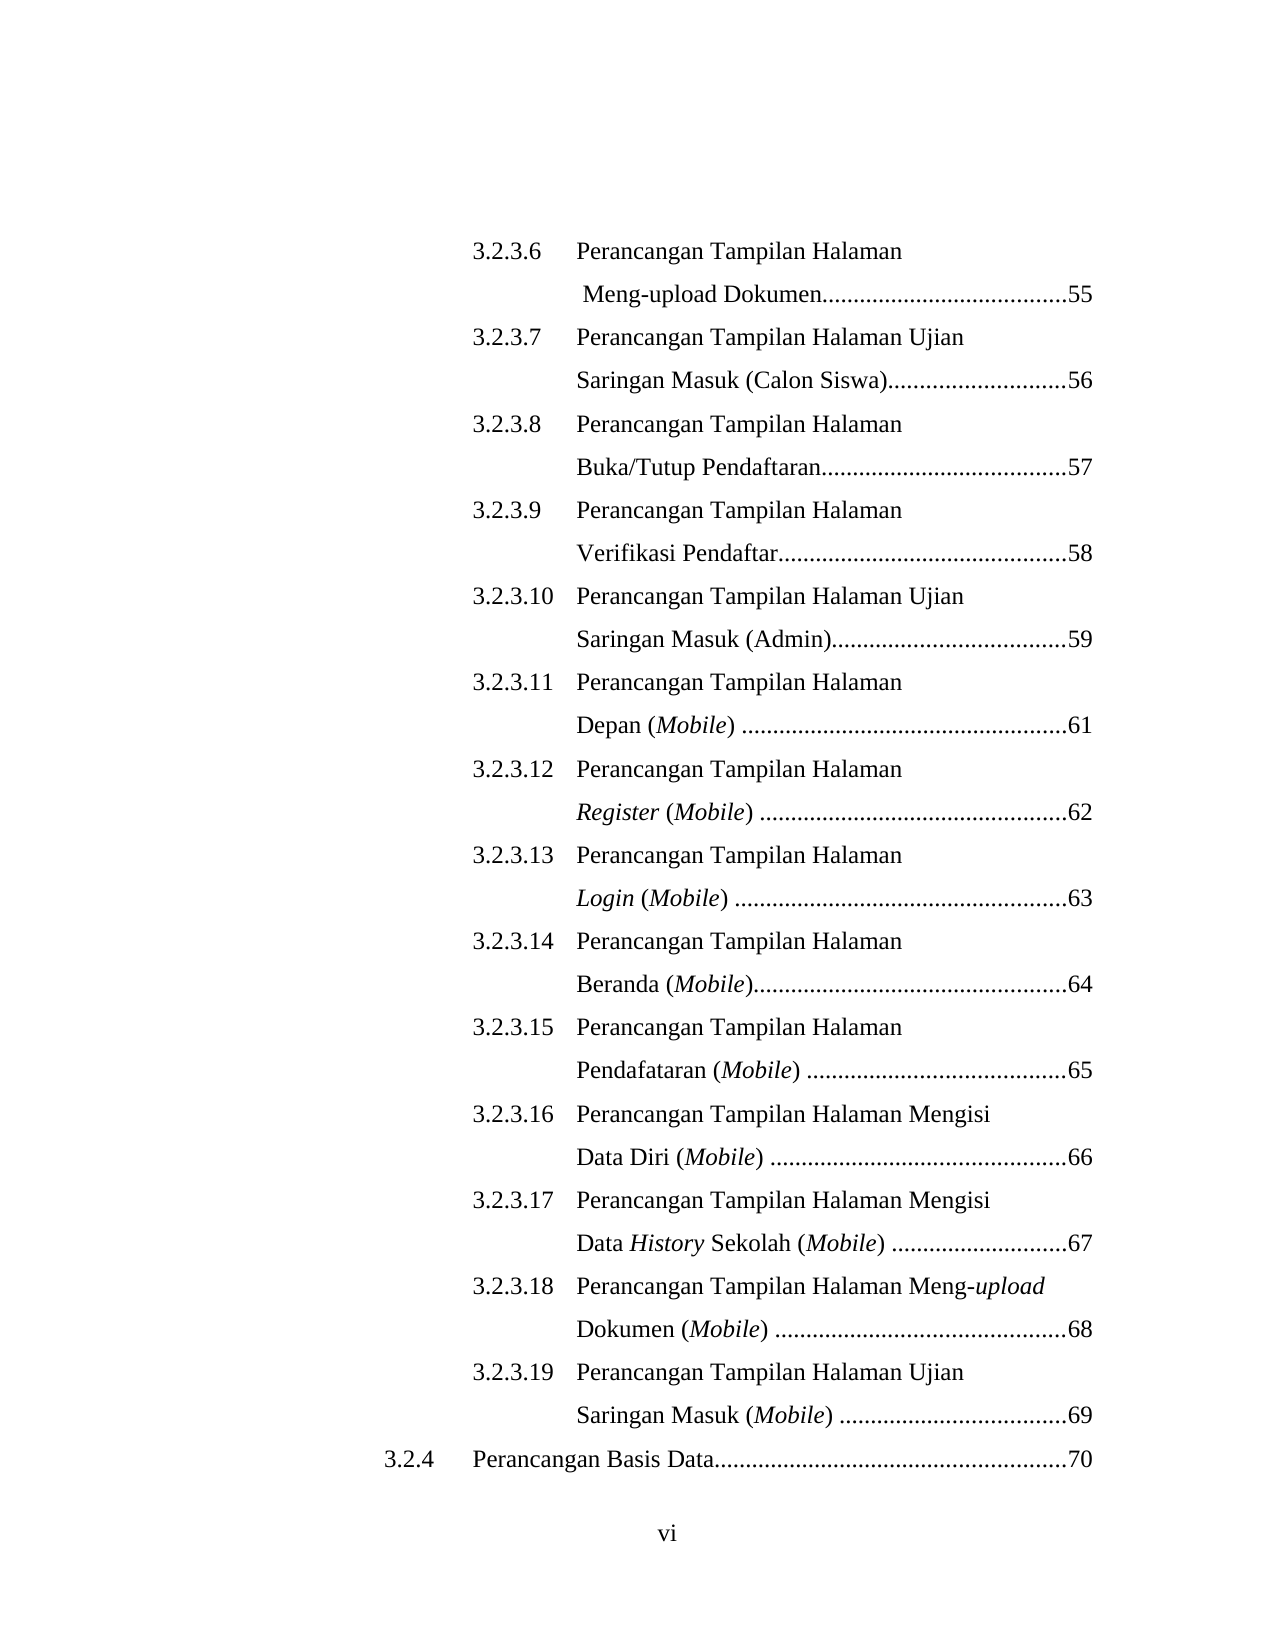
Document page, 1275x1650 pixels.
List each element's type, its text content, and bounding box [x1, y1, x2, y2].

text Depan (Mobile) 61 [236, 711, 1098, 739]
text 3.2.3.18 Perancangan Tampilan Halaman Meng-upload [236, 1271, 1098, 1300]
text 3.2.3.19 Perancangan Tampilan Halaman Ujian [236, 1357, 1098, 1386]
text 3.2.3.7 Perancangan Tampilan Halaman Ujian [236, 322, 1098, 351]
text 3.2.3.13 Perancangan Tampilan Halaman [236, 840, 1098, 869]
text 3.2.3.11 Perancangan Tampilan Halaman [236, 667, 1098, 696]
text 3.2.3.15 Perancangan Tampilan Halaman [236, 1012, 1098, 1041]
text 3.2.3.12 Perancangan Tampilan Halaman [236, 754, 1098, 782]
text Data Diri (Mobile) 66 [236, 1142, 1098, 1171]
text Buka/Tutup Pendaftaran 57 [236, 452, 1098, 481]
text Register (Mobile) 62 [236, 797, 1098, 826]
text Meng-upload Dokumen 55 [236, 279, 1098, 308]
text 3.2.3.6 Perancangan Tampilan Halaman [236, 236, 1098, 265]
text Data History Sekolah (Mobile) 67 [236, 1228, 1098, 1257]
text Saringan Masuk (Calon Siswa) 56 [236, 366, 1098, 394]
text 3.2.3.10 Perancangan Tampilan Halaman Ujian [236, 581, 1098, 610]
text Beranda (Mobile) 64 [236, 969, 1098, 998]
text 3.2.3.8 Perancangan Tampilan Halaman [236, 409, 1098, 437]
text 3.2.3.16 Perancangan Tampilan Halaman Mengisi [236, 1099, 1098, 1127]
text Verifikasi Pendaftar 58 [236, 538, 1098, 567]
text Saringan Masuk (Admin) 59 [236, 624, 1098, 653]
text Pendafataran (Mobile) 65 [236, 1056, 1098, 1084]
text Saringan Masuk (Mobile) 69 [236, 1401, 1098, 1429]
text 3.2.3.9 Perancangan Tampilan Halaman [236, 495, 1098, 524]
text Login (Mobile) 63 [236, 883, 1098, 912]
text 3.2.3.17 Perancangan Tampilan Halaman Mengisi [236, 1185, 1098, 1214]
text 3.2.4 Perancangan Basis Data 70 [236, 1444, 1098, 1472]
text 3.2.3.14 Perancangan Tampilan Halaman [236, 926, 1098, 955]
text Dokumen (Mobile) 68 [236, 1314, 1098, 1343]
